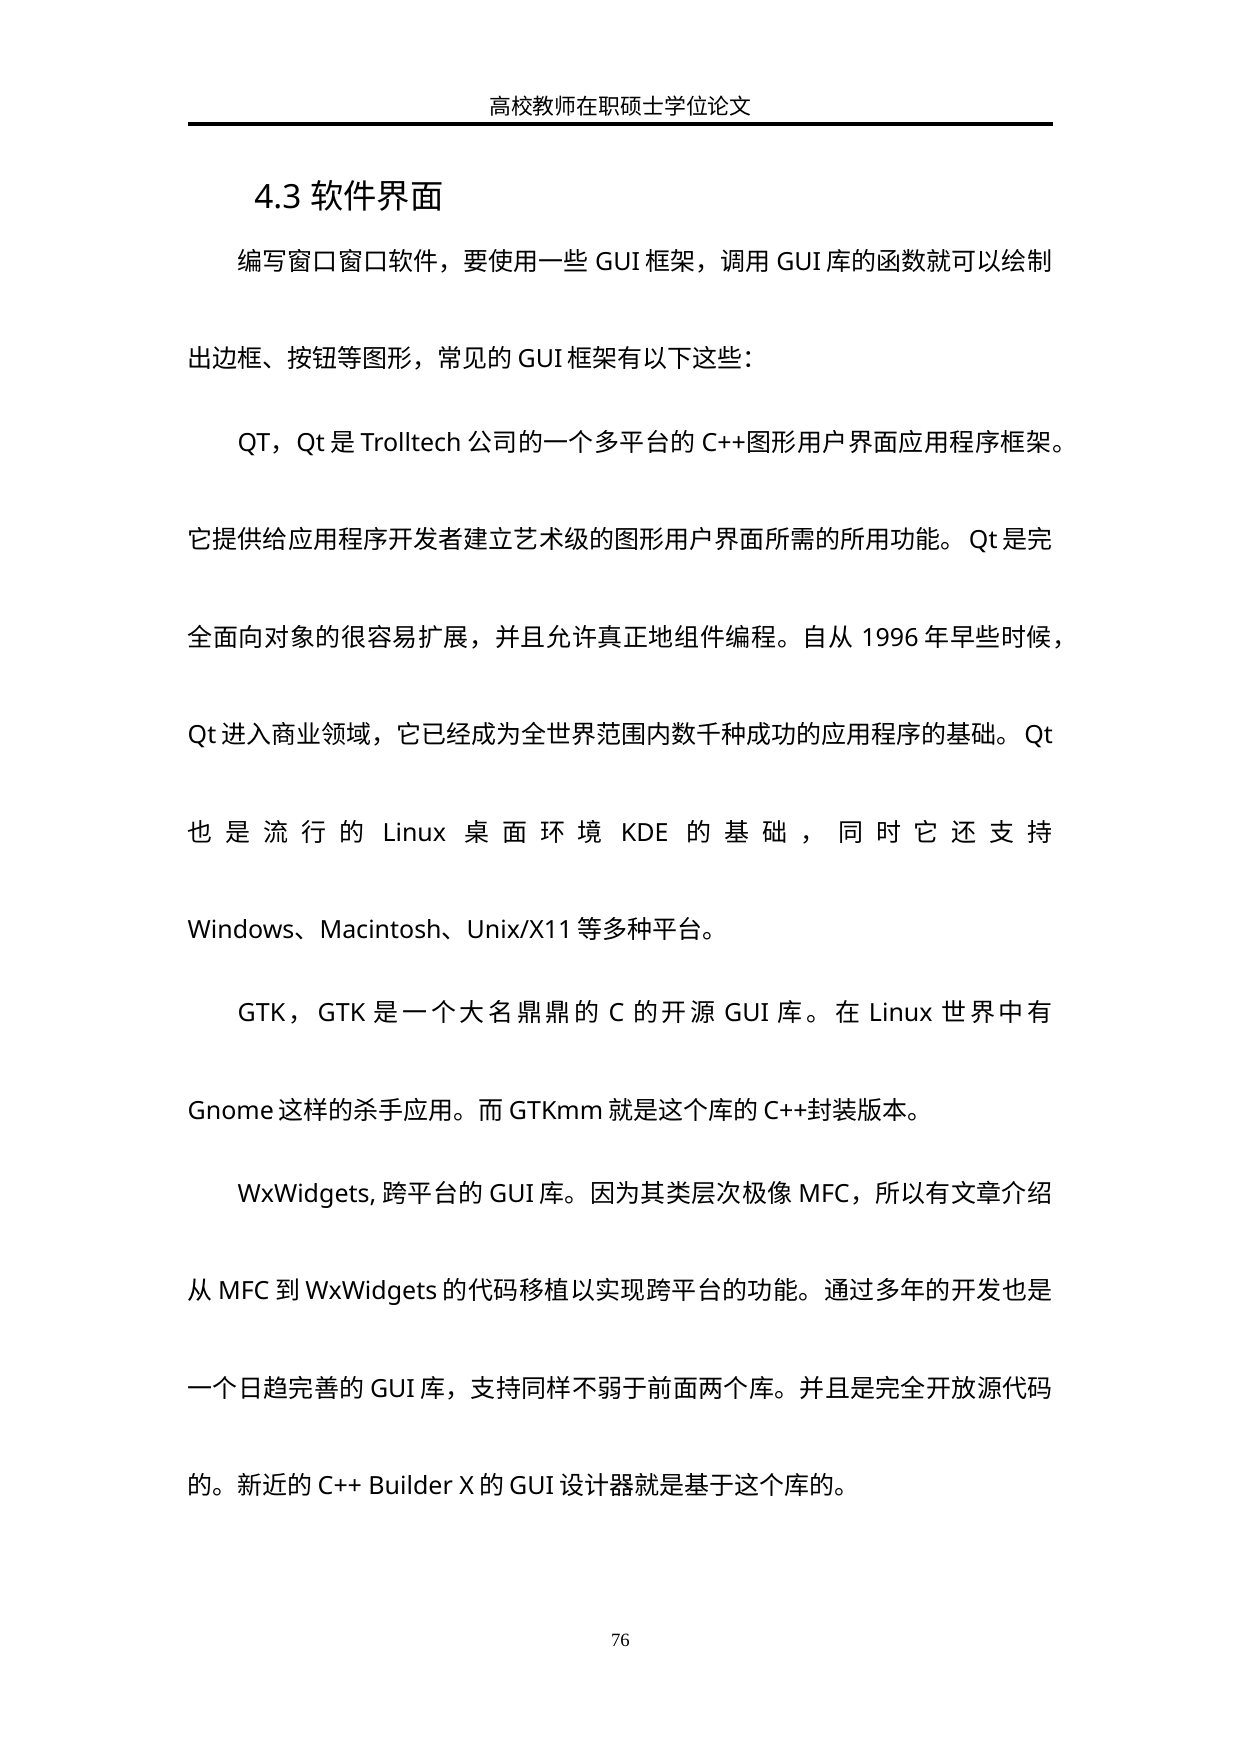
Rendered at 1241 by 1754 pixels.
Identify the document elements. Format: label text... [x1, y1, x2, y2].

text GTK，GTK是一个大名鼎鼎的C的开源GUI库。在Linux世界中有Gnome这样的杀手应用。而GTKmm就是这个库的C++封装版本。 [187, 978, 1053, 1141]
text QT，Qt是Trolltech公司的一个多平台的C++图形用户界面应用程序框架。它提供给应用程序开发者建立艺术级的图形用户界面所需的所用功能。Qt是完全面向对象的很容易扩展，并且允许真正地组件编程。自从1996年早些时候，Qt进入商业领域，它已经成为全世界范围内数千种成功的应用程序的基础。Qt也是流行的Linux桌面环境KDE的基础，同时它还支持Windows、Macintosh、Unix/X11等多种平台。 [187, 408, 1053, 960]
text 4.3 软件界面 [187, 162, 1053, 227]
text WxWidgets, 跨平台的GUI库。因为其类层次极像MFC，所以有文章介绍从MFC到WxWidgets的代码移植以实现跨平台的功能。通过多年的开发也是一个日趋完善的GUI库，支持同样不弱于前面两个库。并且是完全开放源代码的。新近的C++ Builder X的GUI设计器就是基于这个库的。 [187, 1159, 1053, 1516]
text 编写窗口窗口软件，要使用一些GUI框架，调用GUI库的函数就可以绘制出边框、按钮等图形，常见的GUI框架有以下这些： [187, 227, 1053, 389]
